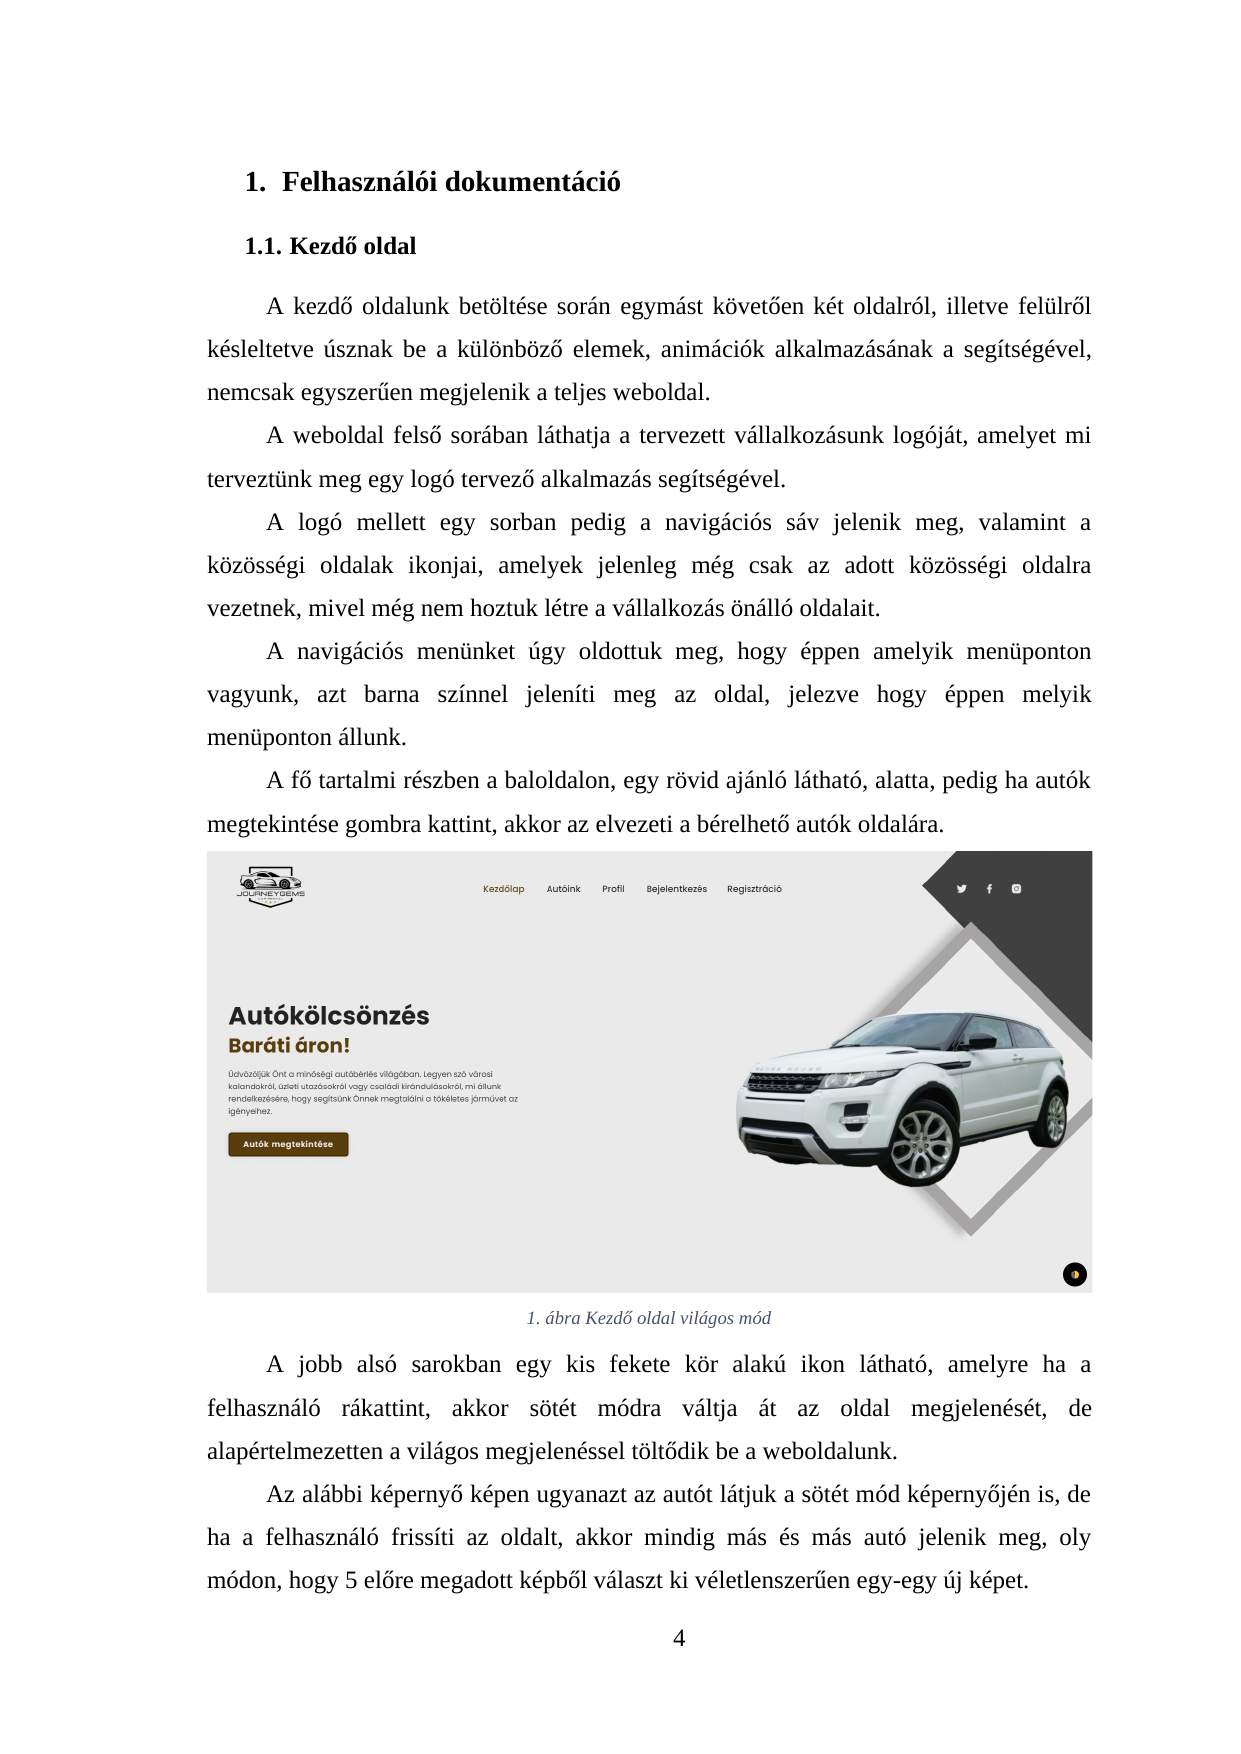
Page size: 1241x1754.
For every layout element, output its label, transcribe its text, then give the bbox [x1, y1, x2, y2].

text Az alábbi képernyő képen ugyanazt az autót látjuk a sötét mód képernyőjén is, de ha a felhasználó frissíti az oldalt, akkor mindig más és más autó jelenik meg, oly módon, hogy 5 előre megadott képből választ ki véletlenszerűen egy-egy új képet. [207, 1479, 1092, 1594]
subtitle Kezdő oldal [244, 231, 1092, 260]
text A weboldal felső sorában láthatja a tervezett vállalkozásunk logóját, amelyet mi terveztünk meg egy logó tervező alkalmazás segítségével. [207, 421, 1092, 492]
text A navigációs menünket úgy oldottuk meg, hogy éppen amelyik menüponton vagyunk, azt barna színnel jeleníti meg az oldal, jelezve hogy éppen melyik menüponton állunk. [207, 636, 1092, 751]
text A kezdő oldalunk betöltése során egymást követően két oldalról, illetve felülről késleltetve úsznak be a különböző elemek, animációk alkalmazásának a segítségével, nemcsak egyszerűen megjelenik a teljes weboldal. [207, 291, 1092, 406]
text A fő tartalmi részben a baloldalon, egy rövid ajánló látható, alatta, pedig ha autók megtekintése gombra kattint, akkor az elvezeti a bérelhető autók oldalára. [207, 766, 1092, 837]
text A logó mellett egy sorban pedig a navigációs sáv jelenik meg, valamint a közösségi oldalak ikonjai, amelyek jelenleg még csak az adott közösségi oldalra vezetnek, mivel még nem hoztuk létre a vállalkozás önálló oldalait. [207, 507, 1092, 622]
text A jobb alsó sarokban egy kis fekete kör alakú ikon látható, amelyre ha a felhasználó rákattint, akkor sötét módra váltja át az oldal megjelenését, de alapértelmezetten a világos megjelenéssel töltődik be a weboldalunk. [207, 1349, 1092, 1464]
subtitle Felhasználói dokumentáció [244, 164, 1092, 198]
picture [206, 851, 1093, 1293]
text 1. ábra Kezdő oldal világos mód [207, 1307, 1092, 1329]
